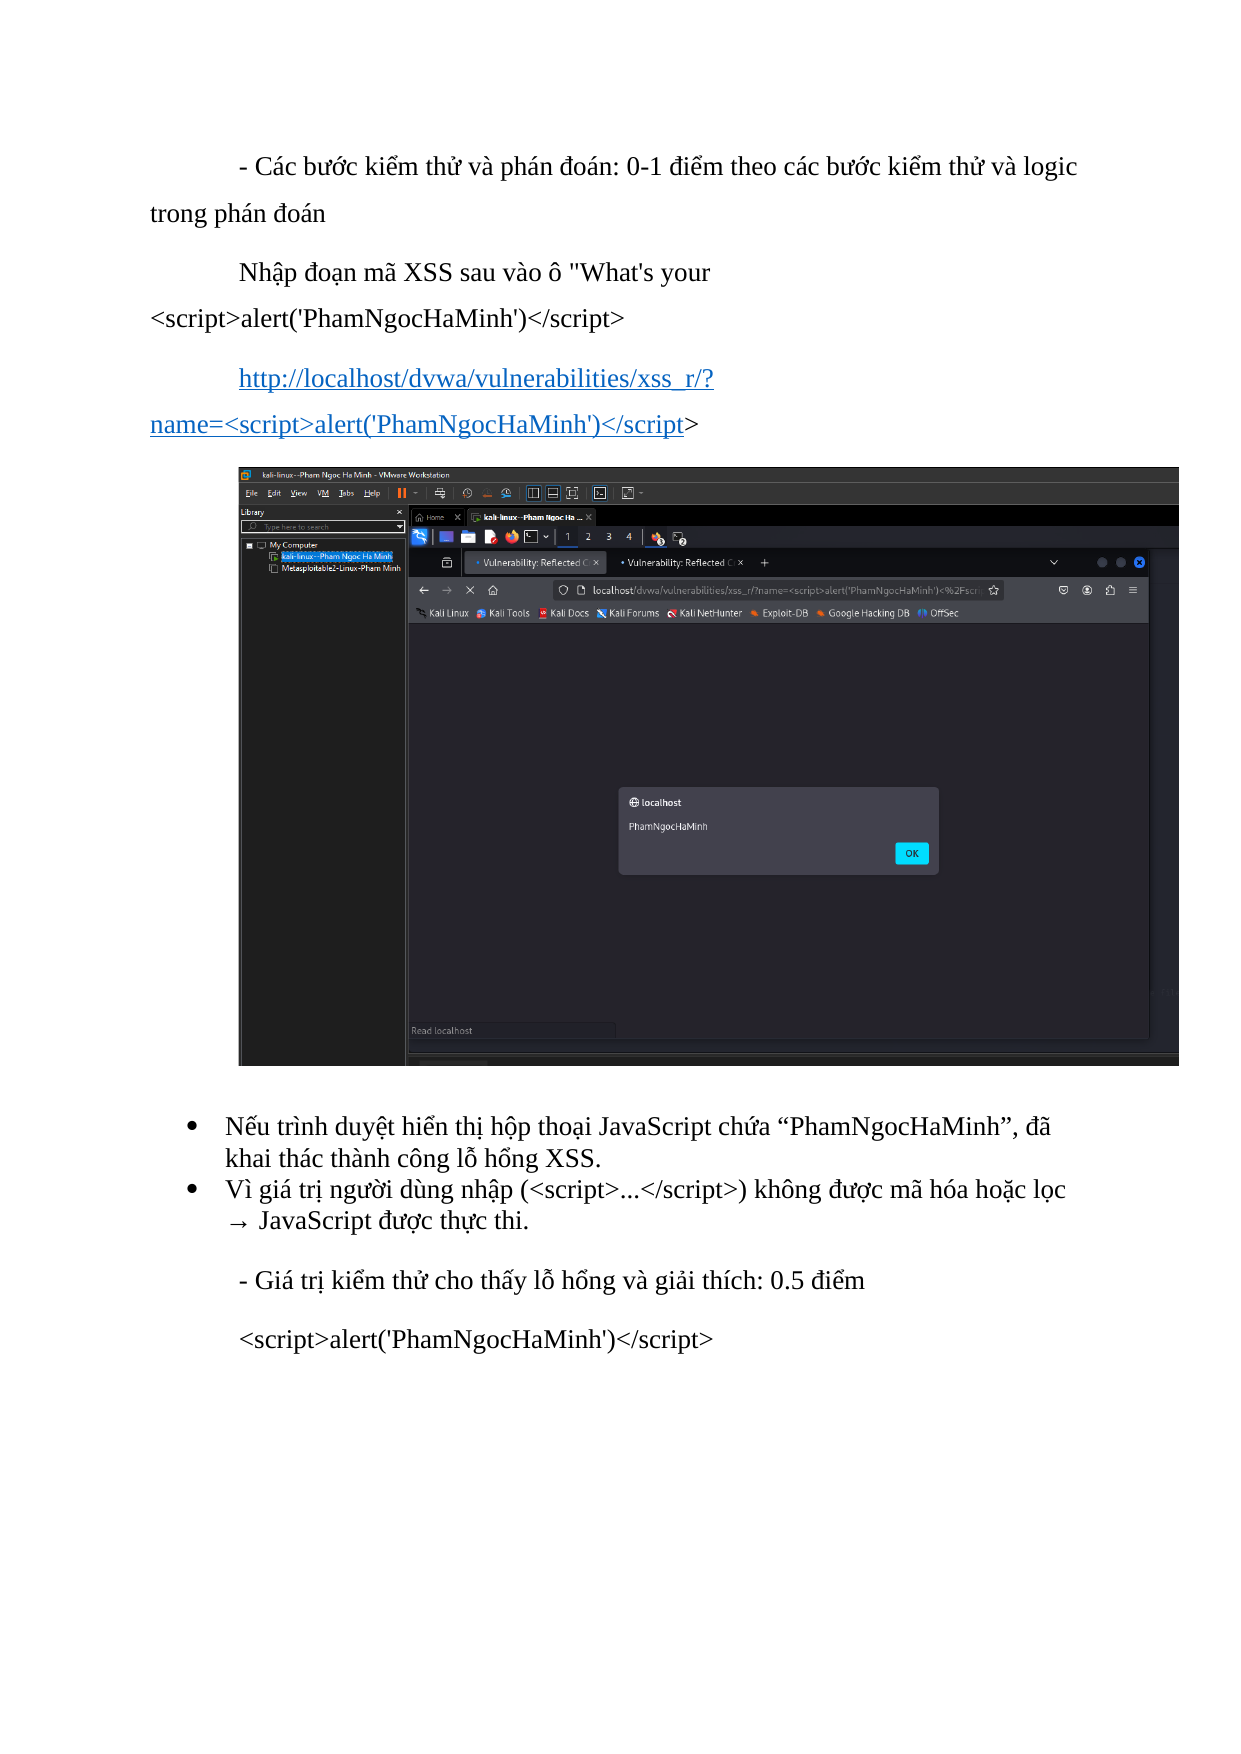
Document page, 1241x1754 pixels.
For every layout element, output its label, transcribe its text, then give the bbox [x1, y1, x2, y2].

text Nhập đoạn mã XSS sau vào ô "What's your <script>alert('PhamNgocHaMinh')</script> [150, 256, 1090, 334]
text <script>alert('PhamNgocHaMinh')</script> [150, 1323, 1090, 1355]
text - Các bước kiểm thử và phán đoán: 0-1 điểm theo các bước kiểm thử và logic trong phán đoán [150, 150, 1090, 228]
text - Giá trị kiểm thử cho thấy lỗ hổng và giải thích: 0.5 điểm [150, 1264, 1090, 1296]
list Nếu trình duyệt hiển thị hộp thoại JavaScript chứa “PhamNgocHaMinh”, đã khai thác thành công lỗ hổng XSS. [187, 1110, 1090, 1173]
list Vì giá trị người dùng nhập (<script>...</script>) không được mã hóa hoặc lọc → JavaScript được thực thi. [187, 1173, 1090, 1235]
text http://localhost/dvwa/vulnerabilities/xss_r/?name=<script>alert('PhamNgocHaMinh')</script> [150, 362, 1090, 439]
picture [238, 467, 1179, 1066]
